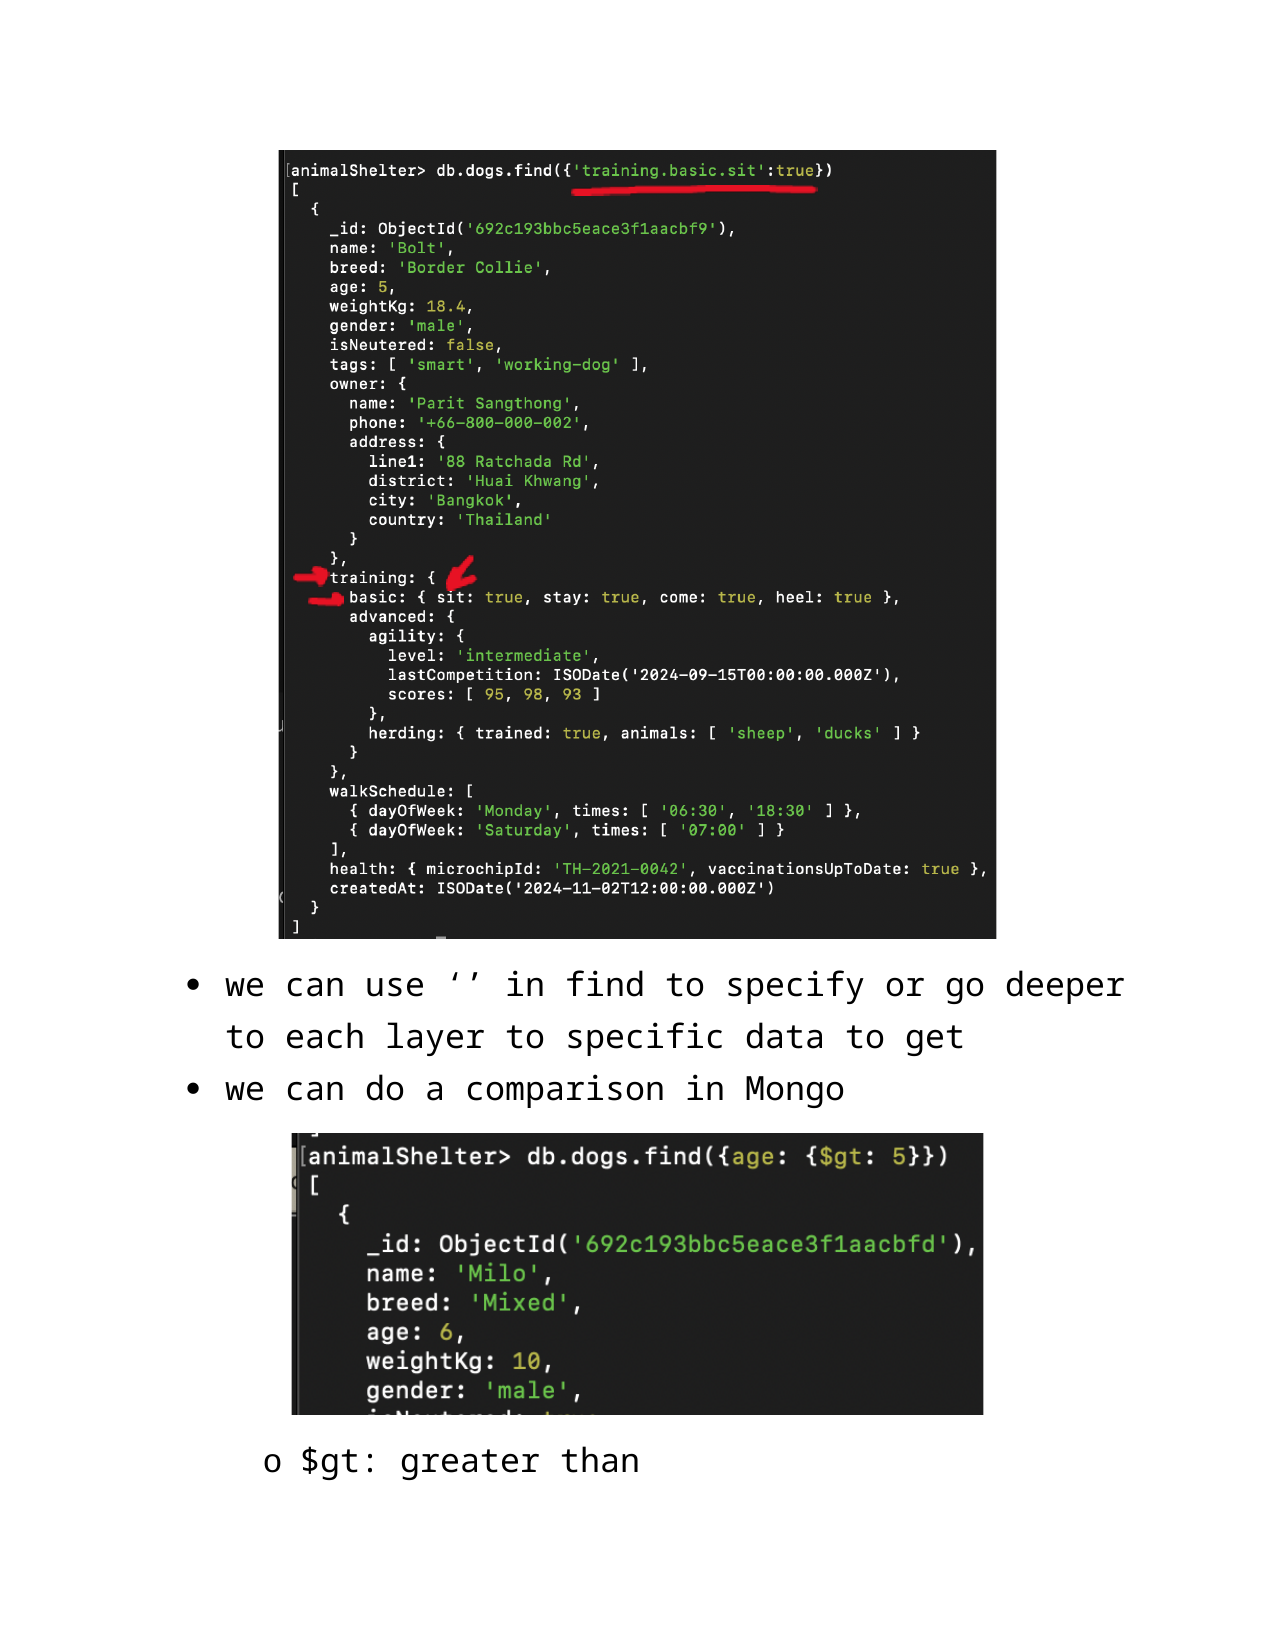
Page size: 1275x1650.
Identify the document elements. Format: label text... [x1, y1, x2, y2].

picture [291, 1133, 984, 1415]
picture [278, 150, 997, 939]
list we can use ‘’ in find to specify or go deeper to each layer to specific data to get [187, 960, 1125, 1058]
list $gt: greater than [262, 1437, 1125, 1482]
list we can do a comparison in Mongo [187, 1065, 1125, 1110]
